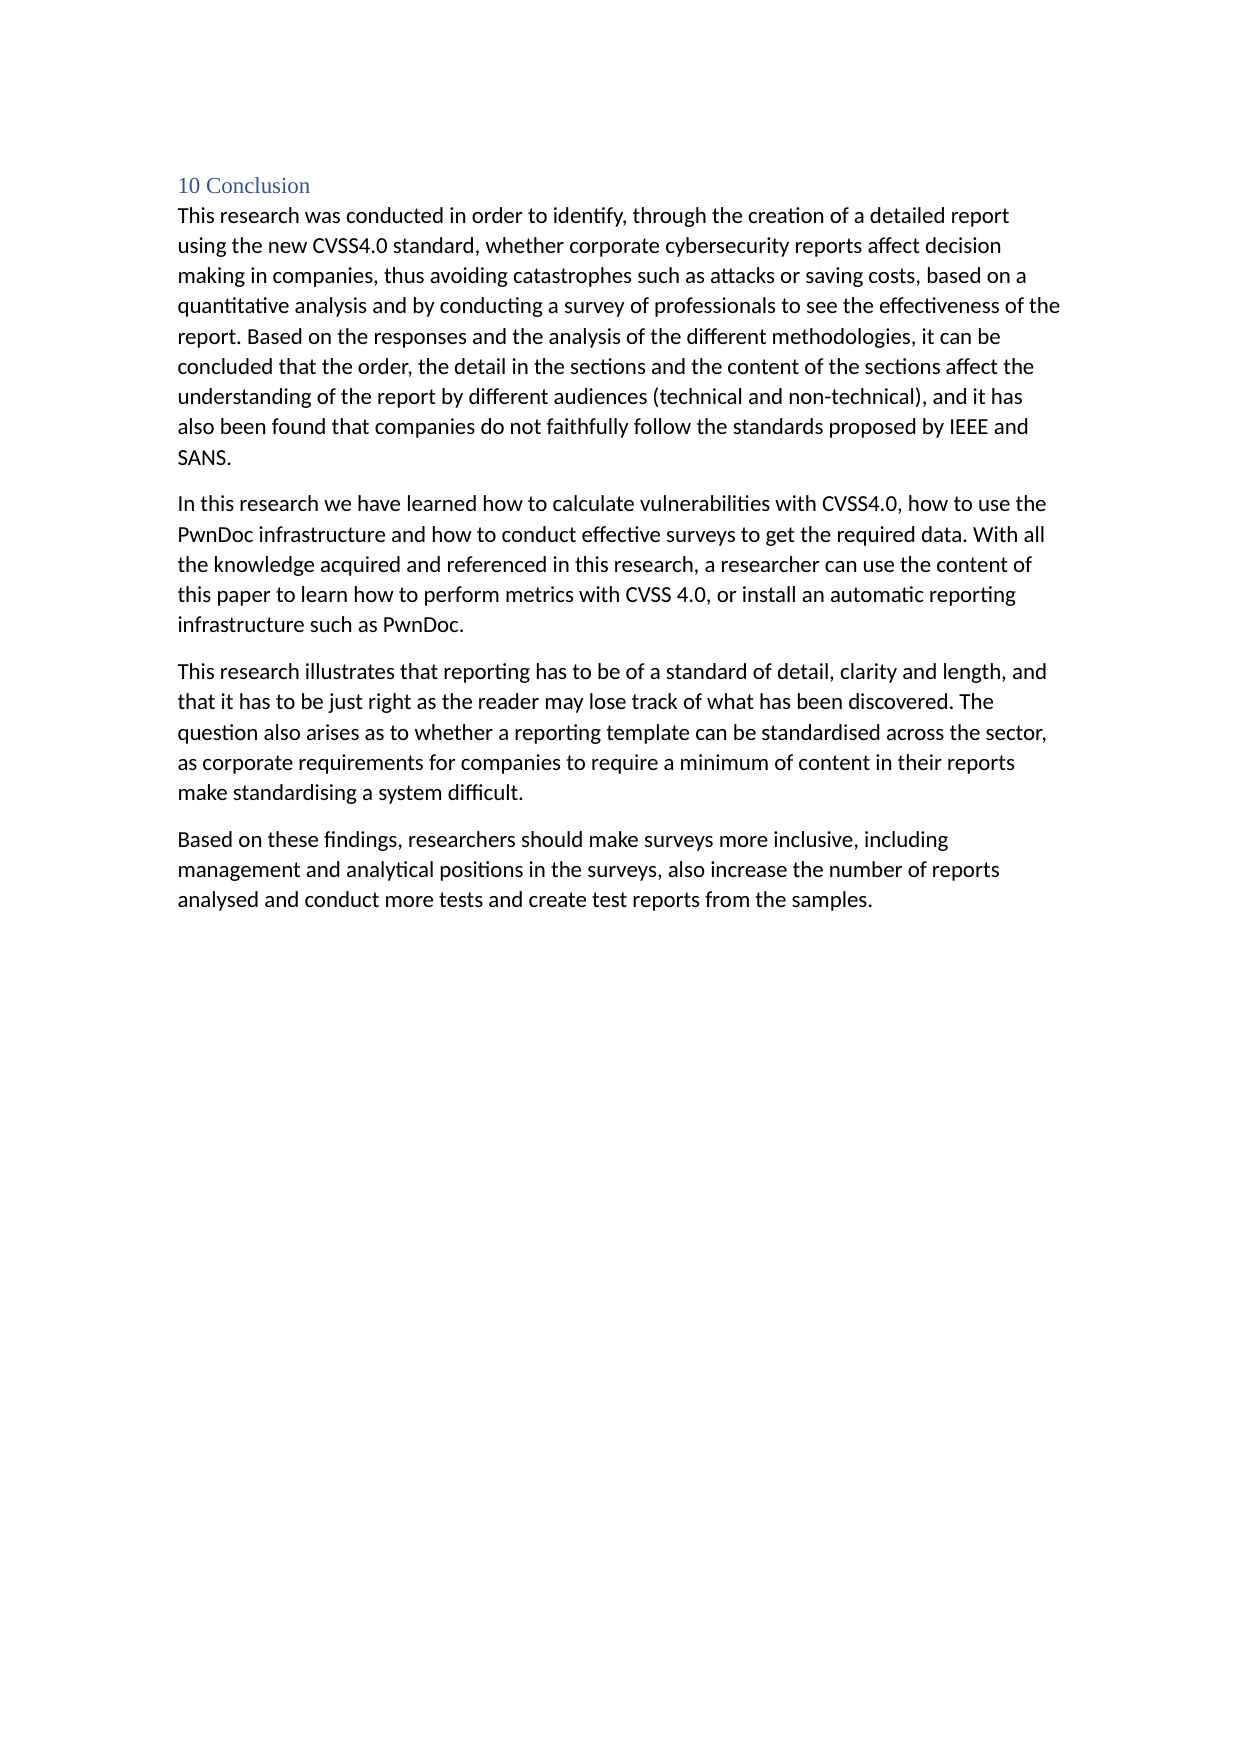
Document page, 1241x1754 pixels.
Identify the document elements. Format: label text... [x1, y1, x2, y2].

text This research was conducted in order to identify, through the creation of a detailed report using the new CVSS4.0 standard, whether corporate cybersecurity reports affect decision making in companies, thus avoiding catastrophes such as attacks or saving costs, based on a quantitative analysis and by conducting a survey of professionals to see the effectiveness of the report. Based on the responses and the analysis of the different methodologies, it can be concluded that the order, the detail in the sections and the content of the sections affect the understanding of the report by different audiences (technical and non-technical), and it has also been found that companies do not faithfully follow the standards proposed by IEEE and SANS. [177, 201, 1063, 471]
text In this research we have learned how to calculate vulnerabilities with CVSS4.0, how to use the PwnDoc infrastructure and how to conduct effective surveys to get the required data. With all the knowledge acquired and referenced in this research, a researcher can use the content of this paper to learn how to perform metrics with CVSS 4.0, or install an automatic reporting infrastructure such as PwnDoc. [177, 489, 1063, 638]
text This research illustrates that reporting has to be of a standard of detail, clarity and length, and that it has to be just right as the reader may lose track of what has been discovered. The question also arises as to whether a reporting template can be standardised across the sector, as corporate requirements for companies to require a minimum of content in their reports make standardising a system difficult. [177, 657, 1063, 806]
text Based on these findings, researchers should make surveys more inclusive, including management and analytical positions in the surveys, also increase the number of reports analysed and conduct more tests and create test reports from the samples. [177, 825, 1063, 913]
subtitle 10 Conclusion [177, 173, 1063, 199]
